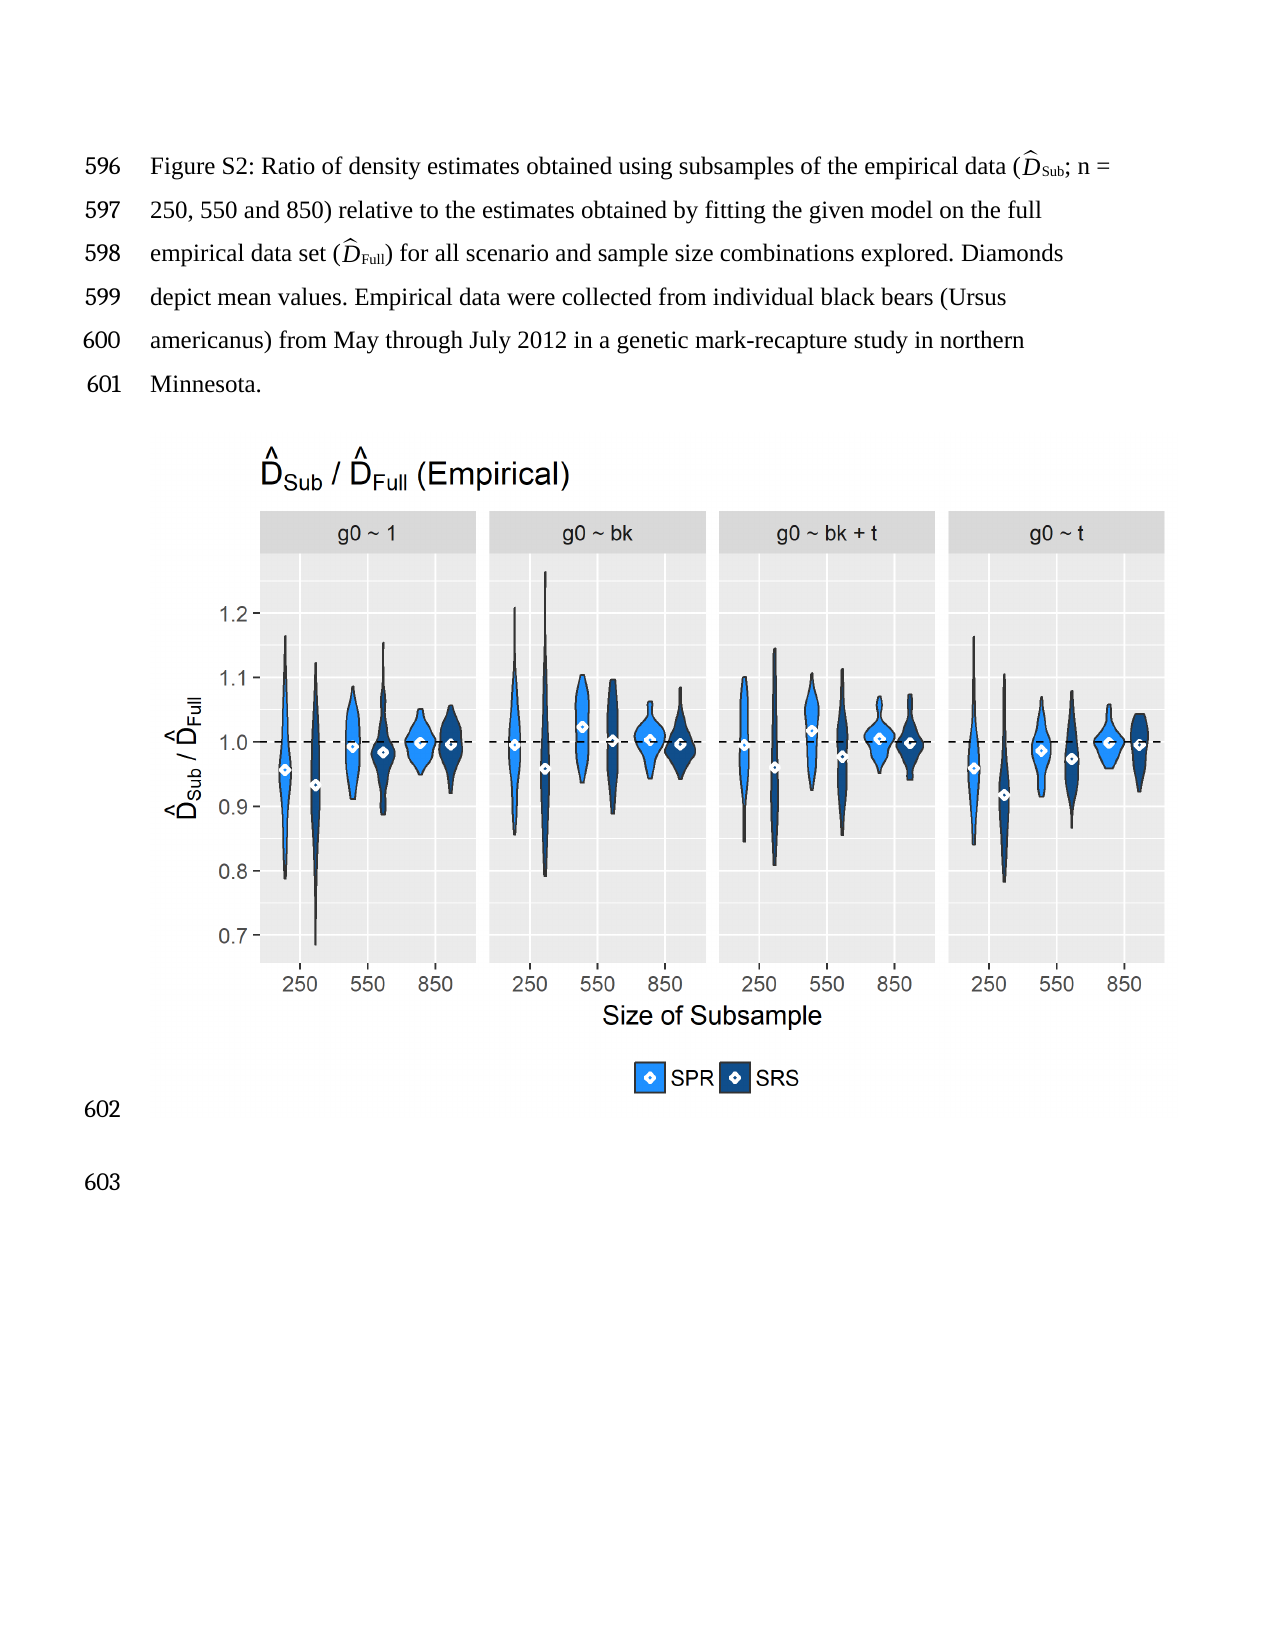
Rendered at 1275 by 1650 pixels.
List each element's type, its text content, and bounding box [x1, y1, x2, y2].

text Figure S2: Ratio of density estimates obtained using subsamples of the empirical data (Sub; n = 250, 550 and 850) relative to the estimates obtained by fitting the given model on the full empirical data set (Full) for all scenario and sample size combinations explored. Diamonds depict mean values. Empirical data were collected from individual black bears (Ursus americanus) from May through July 2012 in a genetic mark-recapture study in northern Minnesota. [150, 150, 1125, 397]
picture [150, 432, 1178, 1118]
